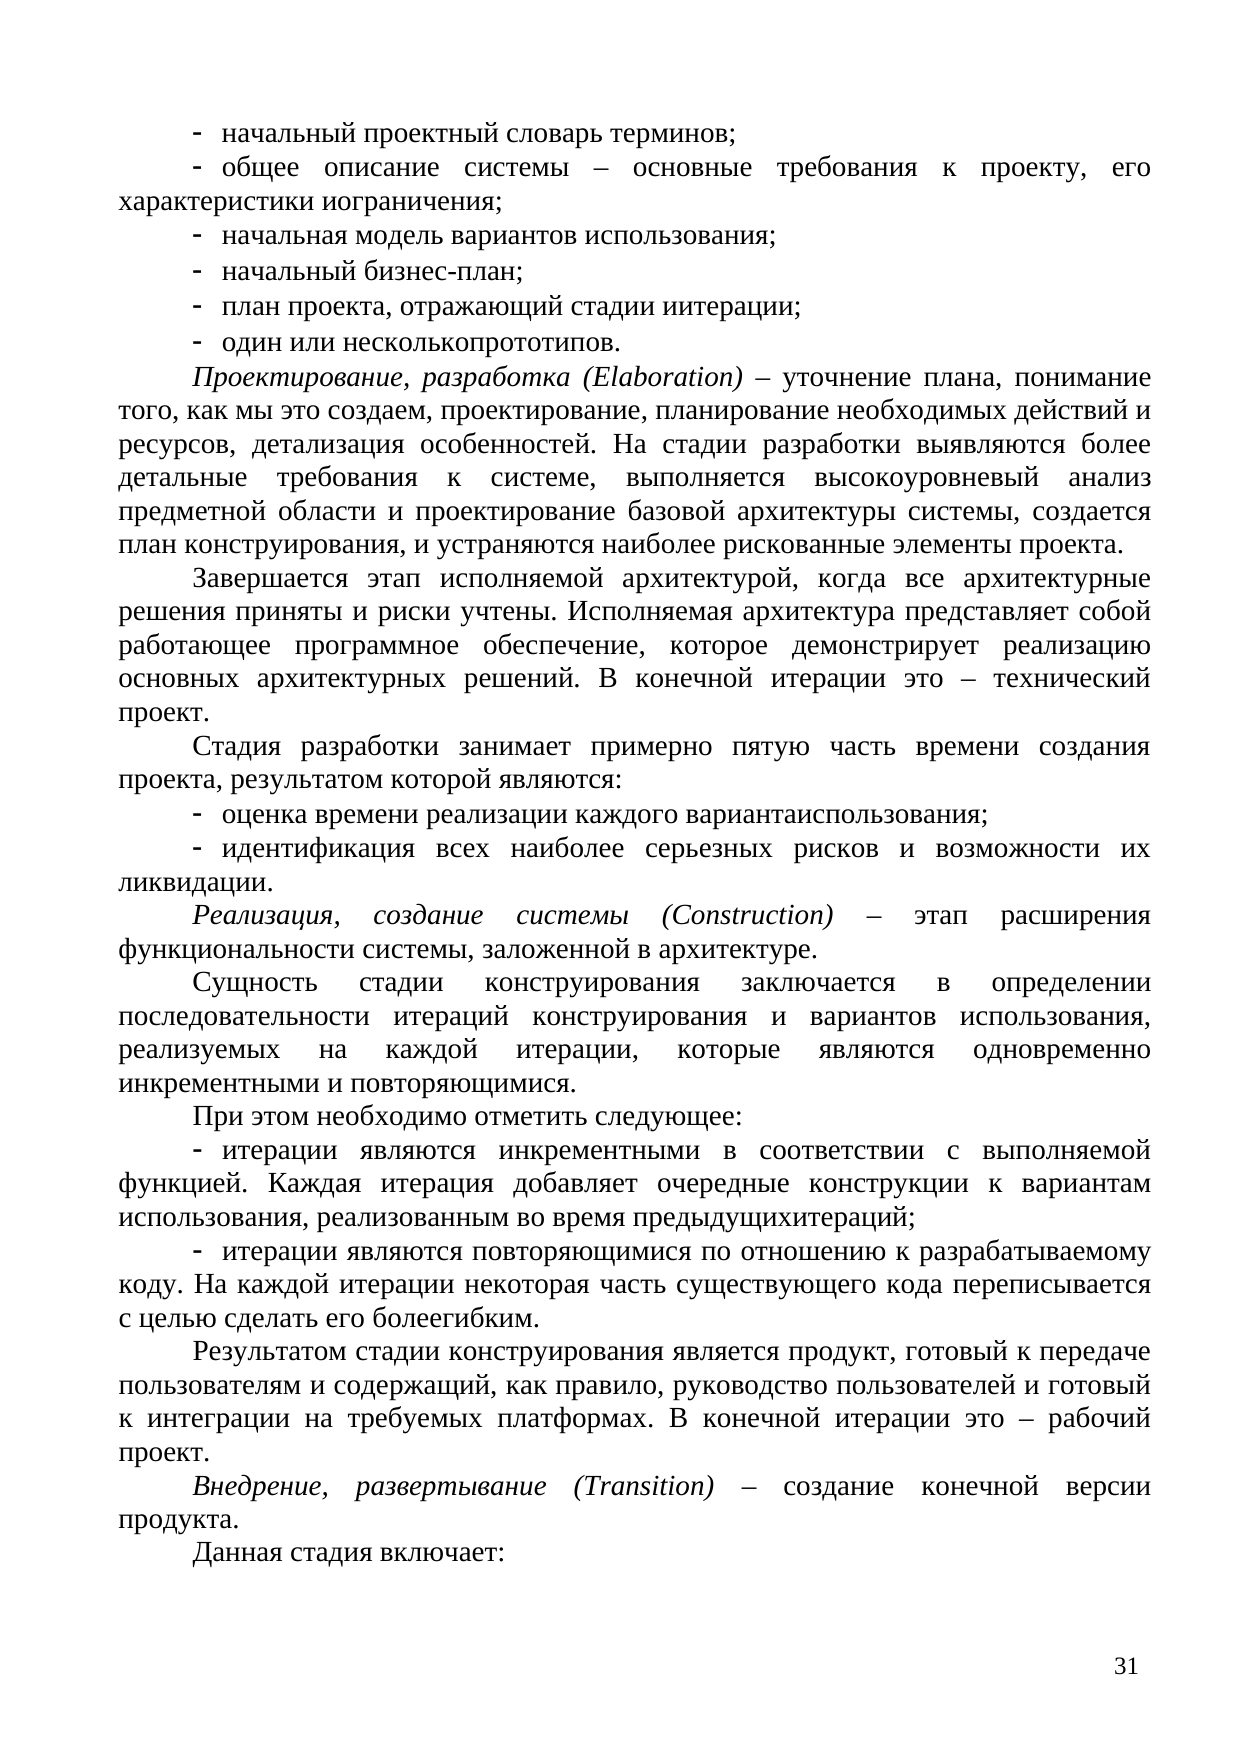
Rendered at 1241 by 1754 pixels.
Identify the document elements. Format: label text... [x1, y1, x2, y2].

list общее описание системы – основные требования к проекту, его характеристики иограничения; [118, 149, 1152, 216]
text Внедрение, развертывание (Transition) – создание конечной версии продукта. [118, 1468, 1152, 1535]
list оценка времени реализации каждого вариантаиспользования; [192, 795, 1176, 830]
list итерации являются инкрементными в соответствии с выполняемой функцией. Каждая итерация добавляет очередные конструкции к вариантам использования, реализованным во время предыдущихитераций; [118, 1132, 1152, 1233]
list один или несколькопрототипов. [192, 323, 1176, 359]
text Данная стадия включает: [192, 1535, 1176, 1568]
text Проектирование, разработка (Elaboration) – уточнение плана, понимание того, как мы это создаем, проектирование, планирование необходимых действий и ресурсов, детализация особенностей. На стадии разработки выявляются более детальные требования к системе, выполняется высокоуровневый анализ предметной области и проектирование базовой архитектуры системы, создается план конструирования, и устраняются наиболее рискованные элементы проекта. [118, 359, 1152, 560]
text Сущность стадии конструирования заключается в определении последовательности итераций конструирования и вариантов использования, реализуемых на каждой итерации, которые являются одновременно инкрементными и повторяющимися. [118, 964, 1152, 1099]
list идентификация всех наиболее серьезных рисков и возможности их ликвидации. [118, 830, 1152, 897]
text При этом необходимо отметить следующее: [192, 1099, 1176, 1132]
text Завершается этап исполняемой архитектурой, когда все архитектурные решения приняты и риски учтены. Исполняемая архитектура представляет собой работающее программное обеспечение, которое демонстрирует реализацию основных архитектурных решений. В конечной итерации это – технический проект. [118, 560, 1152, 728]
text Реализация, создание системы (Construction) – этап расширения функциональности системы, заложенной в архитектуре. [118, 897, 1151, 964]
list начальная модель вариантов использования; [192, 216, 1176, 252]
text Стадия разработки занимает примерно пятую часть времени создания проекта, результатом которой являются: [118, 728, 1151, 795]
text Результатом стадии конструирования является продукт, готовый к передаче пользователям и содержащий, как правило, руководство пользователей и готовый к интеграции на требуемых платформах. В конечной итерации это – рабочий проект. [118, 1333, 1152, 1468]
list итерации являются повторяющимися по отношению к разрабатываемому коду. На каждой итерации некоторая часть существующего кода переписывается с целью сделать его болеегибким. [118, 1233, 1152, 1333]
list план проекта, отражающий стадии иитерации; [192, 287, 1176, 323]
list начальный проектный словарь терминов; [192, 115, 1176, 149]
list начальный бизнес-план; [192, 252, 1176, 287]
